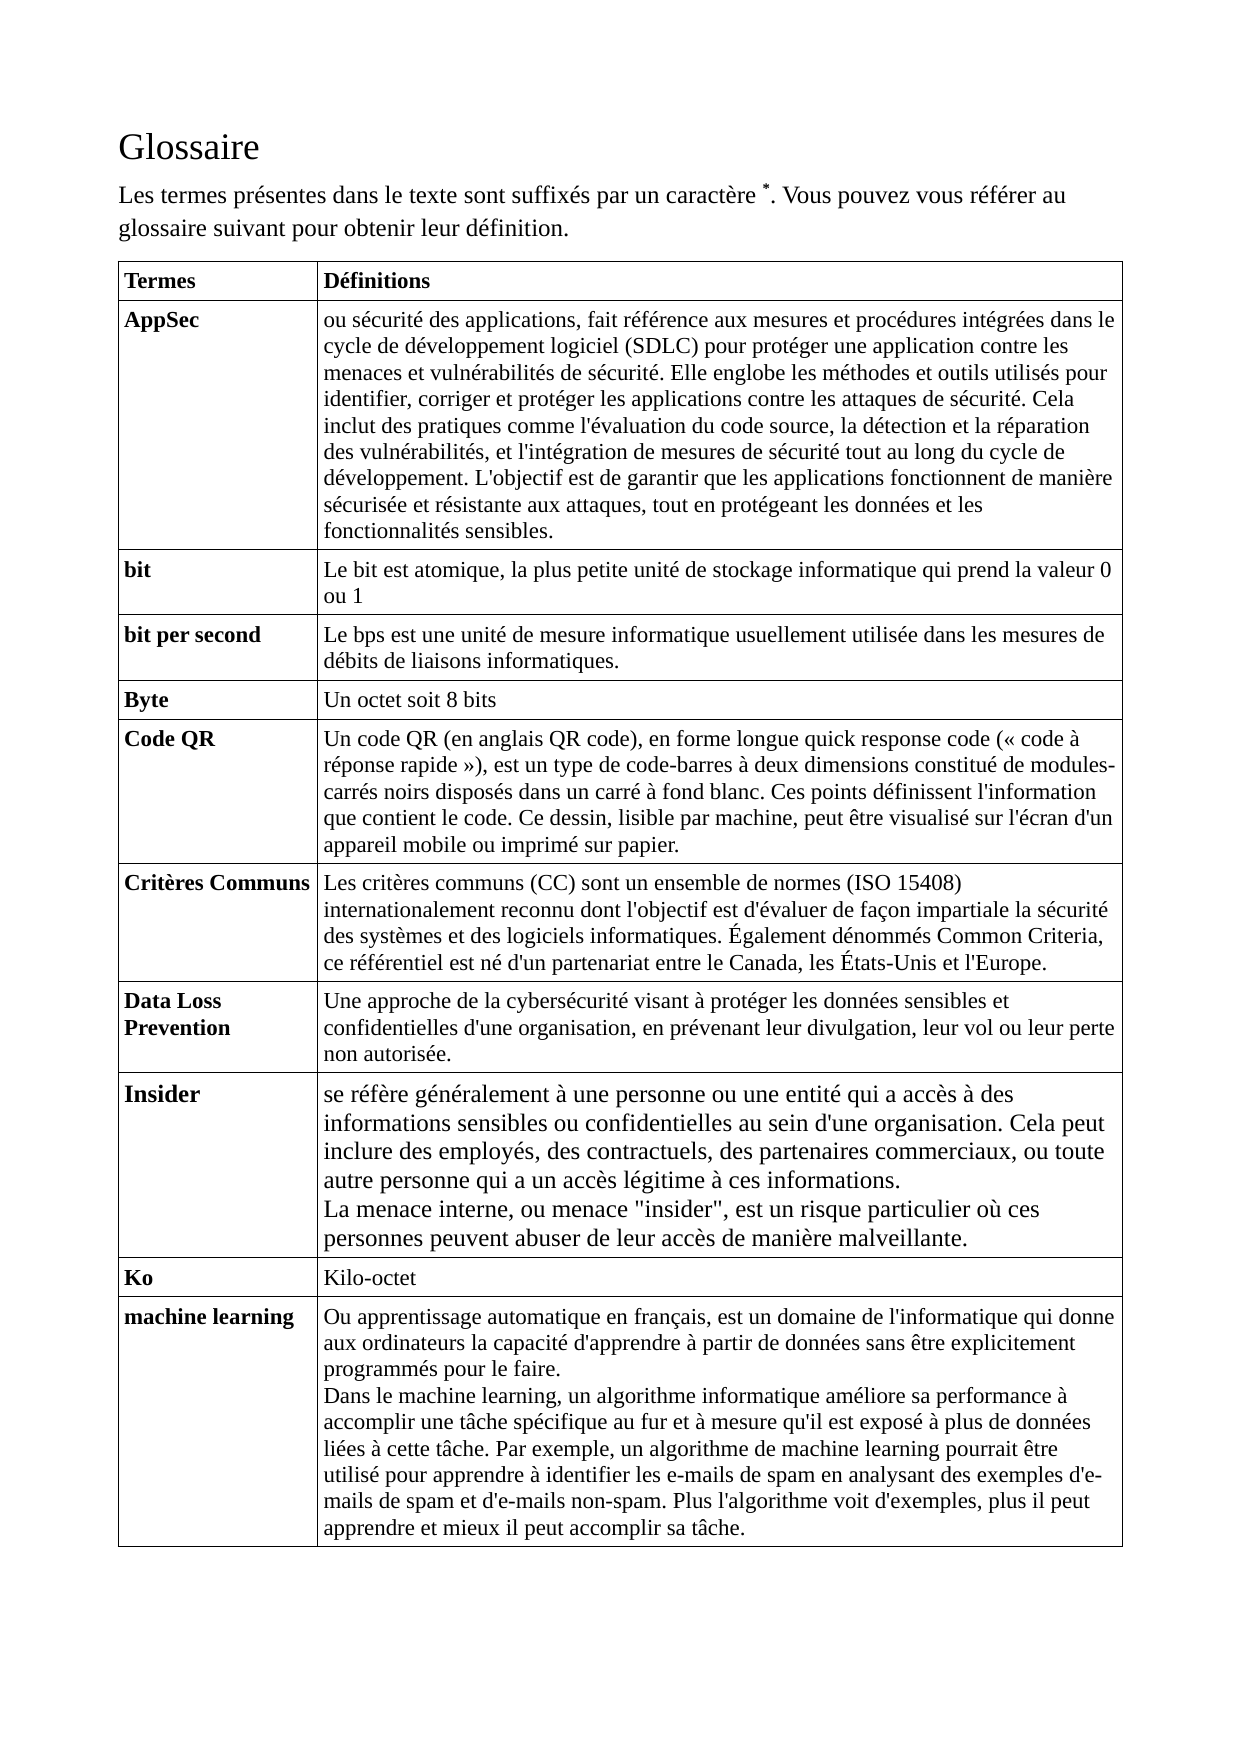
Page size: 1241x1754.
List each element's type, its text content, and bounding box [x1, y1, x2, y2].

table_cell Ko [119, 1258, 317, 1296]
table_cell Critères Communs [119, 864, 317, 981]
subtitle Glossaire [118, 124, 1122, 167]
table_cell AppSec [119, 301, 317, 549]
table_cell Ou apprentissage automatique en français, est un domaine de l'informatique qui donne aux ordinateurs la capacité d'apprendre à partir de données sans être explicitement programmés pour le faire. Dans le machine learning, un algorithme informatique améliore sa performance à accomplir une tâche spécifique au fur et à mesure qu'il est exposé à plus de données liées à cette tâche. Par exemple, un algorithme de machine learning pourrait être utilisé pour apprendre à identifier les e-mails de spam en analysant des exemples d'e-mails de spam et d'e-mails non-spam. Plus l'algorithme voit d'exemples, plus il peut apprendre et mieux il peut accomplir sa tâche. [318, 1297, 1122, 1546]
text Les termes présentes dans le texte sont suffixés par un caractère *. Vous pouvez vous référer au glossaire suivant pour obtenir leur définition. [118, 180, 1122, 242]
table_cell Le bps est une unité de mesure informatique usuellement utilisée dans les mesures de débits de liaisons informatiques. [318, 615, 1122, 679]
table_cell bit per second [119, 615, 317, 679]
table_cell Un octet soit 8 bits [318, 681, 1122, 718]
table_cell Les critères communs (CC) sont un ensemble de normes (ISO 15408) internationalement reconnu dont l'objectif est d'évaluer de façon impartiale la sécurité des systèmes et des logiciels informatiques. Également dénommés Common Criteria, ce référentiel est né d'un partenariat entre le Canada, les États-Unis et l'Europe. [318, 864, 1122, 981]
table_cell Un code QR (en anglais QR code), en forme longue quick response code (« code à réponse rapide »), est un type de code-barres à deux dimensions constitué de modules-carrés noirs disposés dans un carré à fond blanc. Ces points définissent l'information que contient le code. Ce dessin, lisible par machine, peut être visualisé sur l'écran d'un appareil mobile ou imprimé sur papier. [318, 720, 1122, 863]
table_cell bit [119, 550, 317, 614]
table_cell se réfère généralement à une personne ou une entité qui a accès à des informations sensibles ou confidentielles au sein d'une organisation. Cela peut inclure des employés, des contractuels, des partenaires commerciaux, ou toute autre personne qui a un accès légitime à ces informations. La menace interne, ou menace "insider", est un risque particulier où ces personnes peuvent abuser de leur accès de manière malveillante. [318, 1073, 1122, 1257]
table_cell Le bit est atomique, la plus petite unité de stockage informatique qui prend la valeur 0 ou 1 [318, 550, 1122, 614]
table_cell Data Loss Prevention [119, 982, 317, 1072]
table_cell Insider [119, 1073, 317, 1257]
table_header Définitions [318, 262, 1122, 299]
table_cell Une approche de la cybersécurité visant à protéger les données sensibles et confidentielles d'une organisation, en prévenant leur divulgation, leur vol ou leur perte non autorisée. [318, 982, 1122, 1072]
table_cell ou sécurité des applications, fait référence aux mesures et procédures intégrées dans le cycle de développement logiciel (SDLC) pour protéger une application contre les menaces et vulnérabilités de sécurité. Elle englobe les méthodes et outils utilisés pour identifier, corriger et protéger les applications contre les attaques de sécurité. Cela inclut des pratiques comme l'évaluation du code source, la détection et la réparation des vulnérabilités, et l'intégration de mesures de sécurité tout au long du cycle de développement. L'objectif est de garantir que les applications fonctionnent de manière sécurisée et résistante aux attaques, tout en protégeant les données et les fonctionnalités sensibles. [318, 301, 1122, 549]
table_cell Code QR [119, 720, 317, 863]
table_cell Byte [119, 681, 317, 718]
table_cell Kilo-octet [318, 1258, 1122, 1296]
table_header Termes [119, 262, 317, 299]
table_cell machine learning [119, 1297, 317, 1546]
